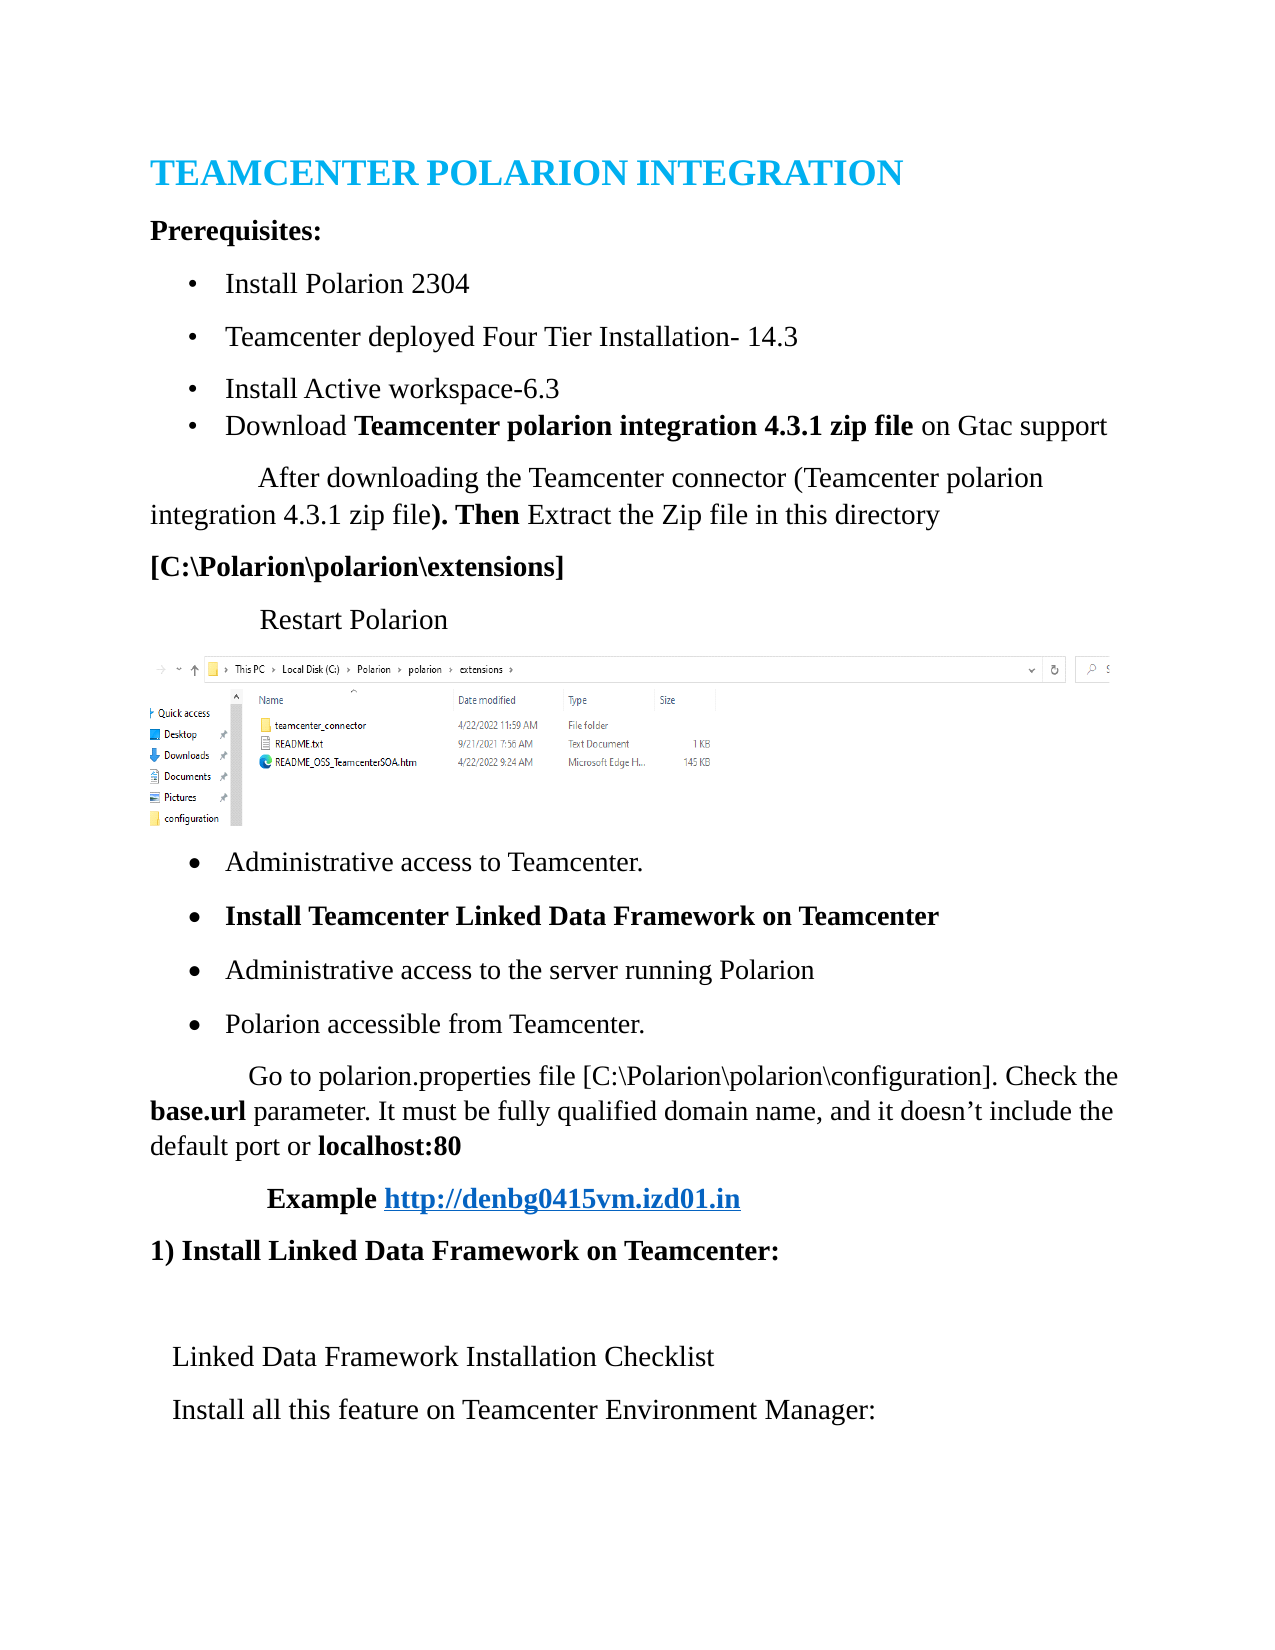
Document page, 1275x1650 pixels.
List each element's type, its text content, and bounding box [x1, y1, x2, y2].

text Prerequisites: [150, 213, 1125, 247]
list Install Teamcenter Linked Data Framework on Teamcenter [187, 898, 1125, 932]
text Linked Data Framework Installation Checklist [150, 1339, 1125, 1373]
text Go to polarion.properties file [C:\Polarion\polarion\configuration]. Check the base.url parameter. It must be fully qualified domain name, and it doesn’t include the default port or localhost:80 [150, 1059, 1125, 1162]
text After downloading the Teamcenter connector (Teamcenter polarion integration 4.3.1 zip file). Then Extract the Zip file in this directory [150, 461, 1125, 530]
text [C:\Polarion\polarion\extensions] [150, 549, 1125, 583]
list Download Teamcenter polarion integration 4.3.1 zip file on Gtac support [187, 408, 1125, 441]
text Restart Polarion [150, 602, 1125, 636]
list Teamcenter deployed Four Tier Installation- 14.3 [187, 319, 1125, 352]
picture [150, 655, 1110, 826]
text Install all this feature on Teamcenter Environment Manager: [150, 1392, 1125, 1426]
list Install Active workspace-6.3 [187, 372, 1125, 405]
list Administrative access to the server running Polarion [187, 952, 1125, 986]
list Administrative access to Teamcenter. [187, 844, 1125, 879]
text Example http://denbg0415vm.izd01.in [150, 1181, 1125, 1214]
text TEAMCENTER POLARION INTEGRATION [150, 150, 1125, 193]
list Polarion accessible from Teamcenter. [187, 1006, 1125, 1040]
text 1) Install Linked Data Framework on Teamcenter: [150, 1233, 1125, 1267]
list Install Polarion 2304 [187, 266, 1125, 299]
